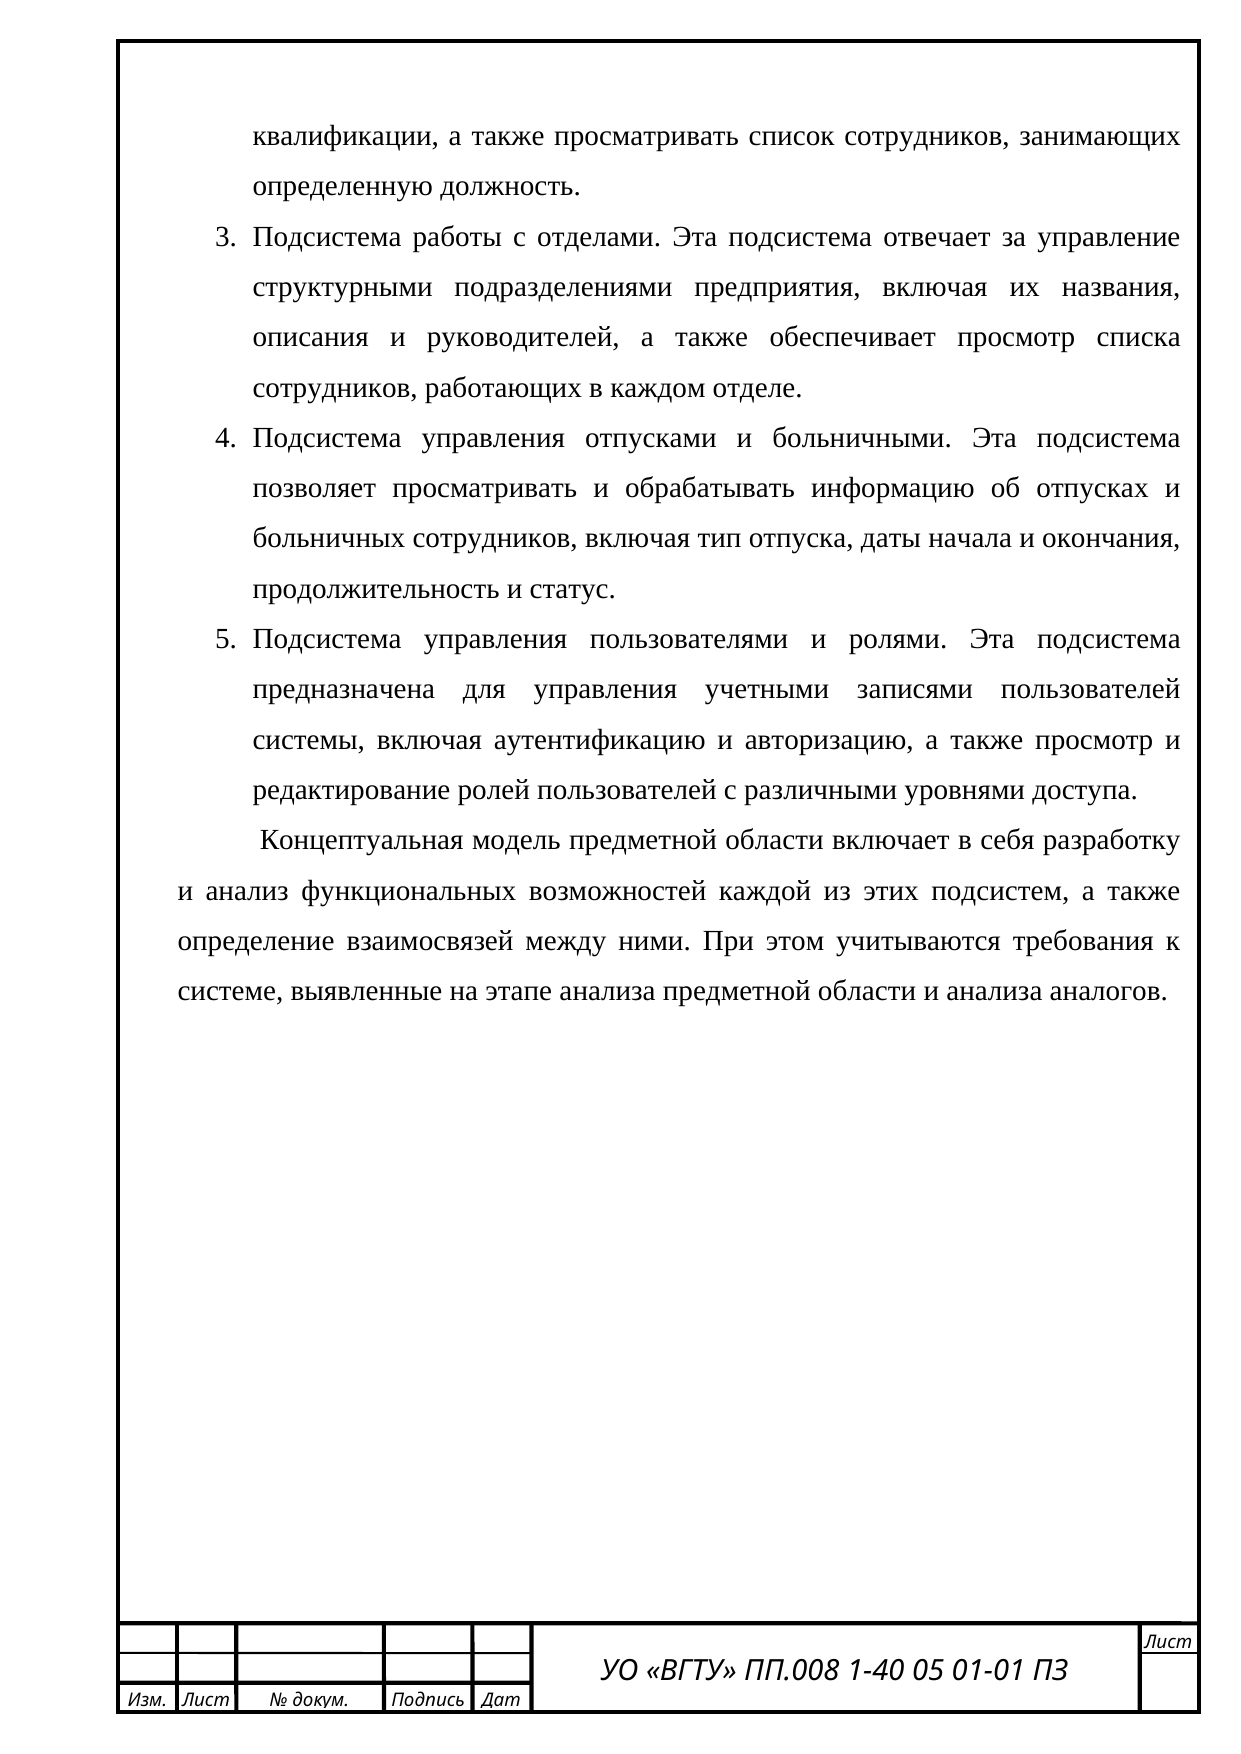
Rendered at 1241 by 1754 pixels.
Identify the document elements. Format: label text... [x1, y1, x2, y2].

list Подсистема управления отпусками и больничными. Эта подсистема позволяет просматривать и обрабатывать информацию об отпусках и больничных сотрудников, включая тип отпуска, даты начала и окончания, продолжительность и статус. [215, 420, 1181, 604]
list Подсистема работы с отделами. Эта подсистема отвечает за управление структурными подразделениями предприятия, включая их названия, описания и руководителей, а также обеспечивает просмотр списка сотрудников, работающих в каждом отделе. [215, 219, 1181, 403]
text Концептуальная модель предметной области включает в себя разработку и анализ функциональных возможностей каждой из этих подсистем, а также определение взаимосвязей между ними. При этом учитываются требования к системе, выявленные на этапе анализа предметной области и анализа аналогов. [177, 822, 1181, 1007]
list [215, 118, 1181, 202]
list Подсистема управления пользователями и ролями. Эта подсистема предназначена для управления учетными записями пользователей системы, включая аутентификацию и авторизацию, а также просмотр и редактирование ролей пользователей с различными уровнями доступа. [215, 621, 1181, 806]
